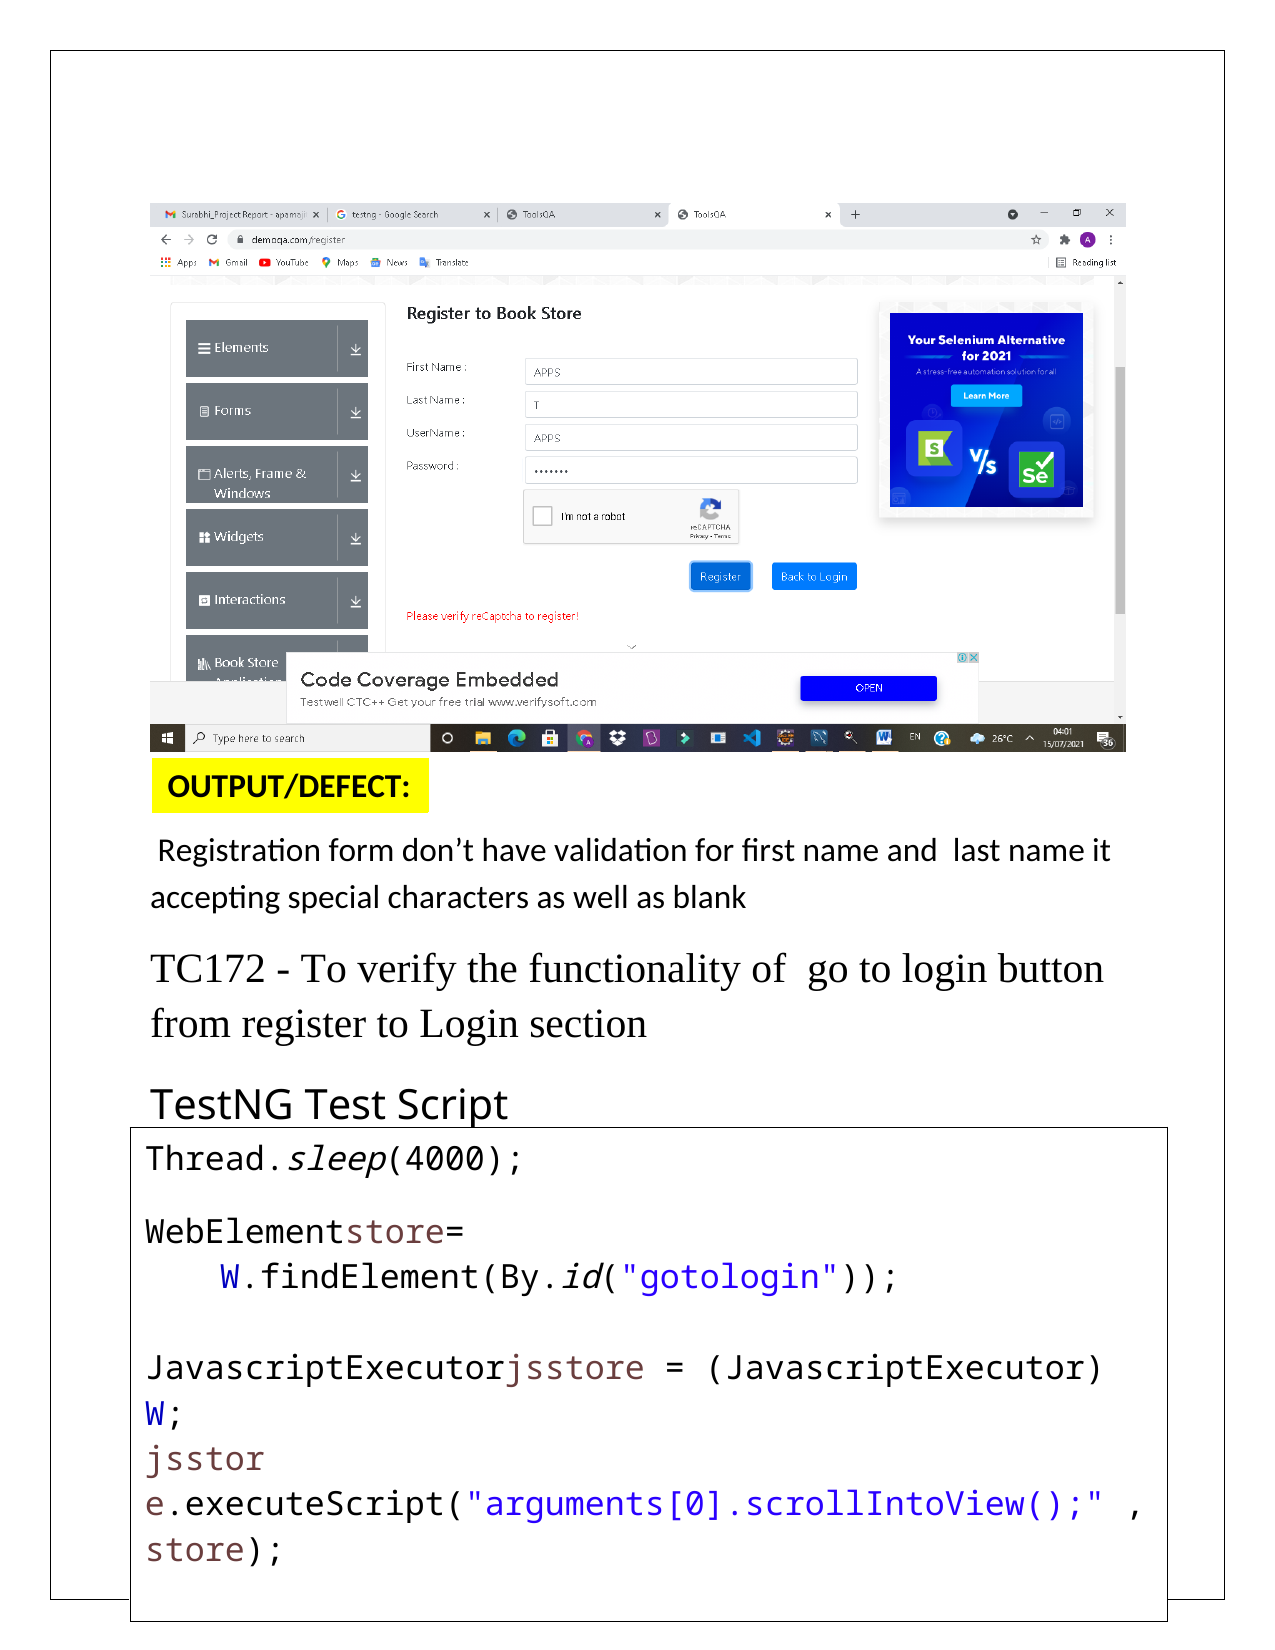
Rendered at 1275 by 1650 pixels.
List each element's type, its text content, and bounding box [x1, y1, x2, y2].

text TestNG Test Script [150, 1075, 1125, 1127]
picture [150, 203, 1126, 752]
text TC172 - To verify the functionality of go to login button from register to Login section [150, 944, 1125, 1047]
text Registration form don’t have validation for first name and last name it accepting special characters as well as blank [150, 829, 1125, 917]
